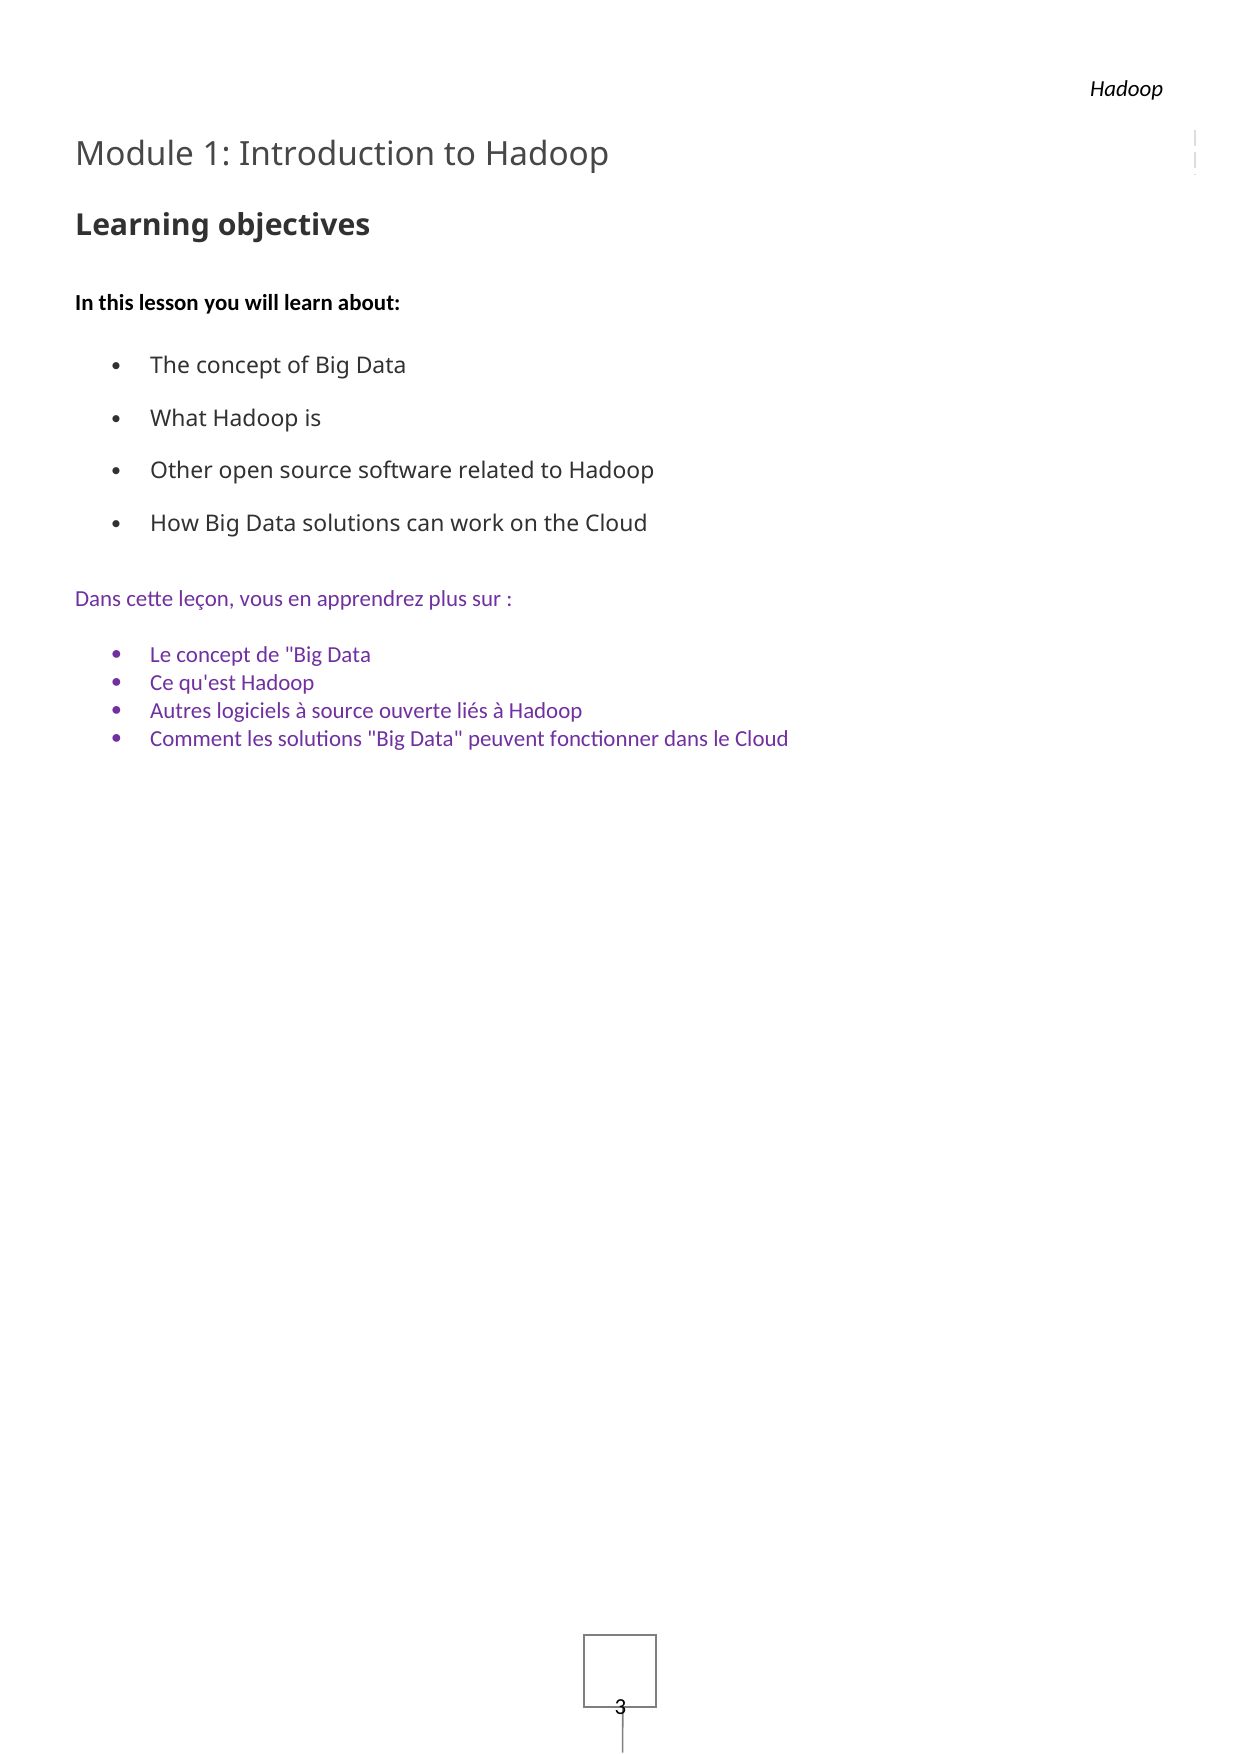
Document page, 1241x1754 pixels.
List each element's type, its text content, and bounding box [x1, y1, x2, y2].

subtitle Learning objectives [75, 203, 1165, 244]
list Le concept de "Big Data [112, 640, 1165, 668]
list Autres logiciels à source ouverte liés à Hadoop [112, 696, 1165, 724]
list Comment les solutions "Big Data" peuvent fonctionner dans le Cloud [112, 724, 1165, 752]
list How Big Data solutions can work on the Cloud [112, 503, 1165, 538]
list Ce qu'est Hadoop [112, 668, 1165, 696]
list The concept of Big Data [112, 345, 1165, 380]
list Other open source software related to Hadoop [112, 451, 1165, 486]
list What Hadoop is [112, 398, 1165, 433]
subtitle Module 1: Introduction to Hadoop [75, 130, 1165, 175]
text In this lesson you will learn about: [75, 288, 1165, 316]
text Dans cette leçon, vous en apprendrez plus sur : [75, 584, 1165, 612]
